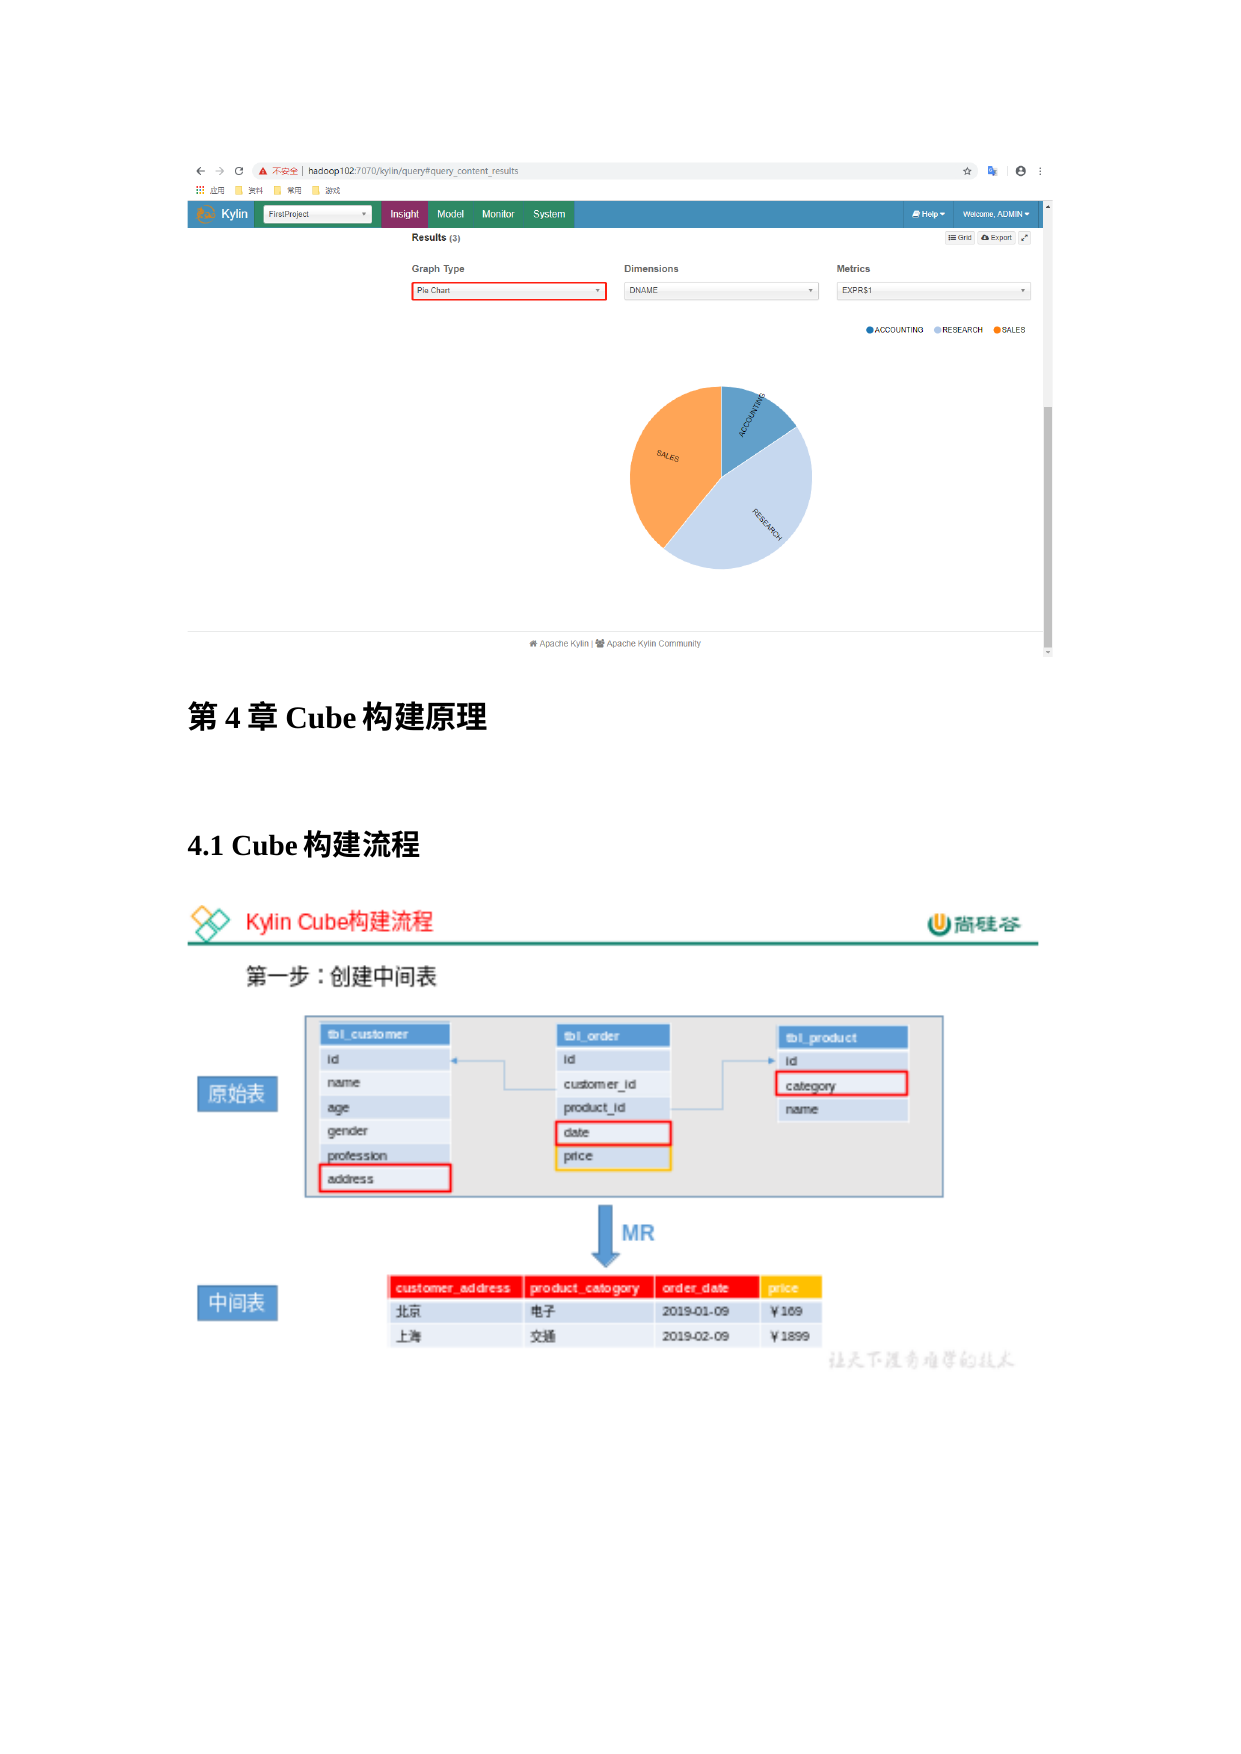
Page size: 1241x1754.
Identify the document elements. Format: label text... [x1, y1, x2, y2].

subtitle 第4章 Cube构建原理 [187, 682, 1053, 747]
picture [187, 162, 1053, 657]
subtitle 4.1 Cube构建流程 [187, 810, 1053, 875]
